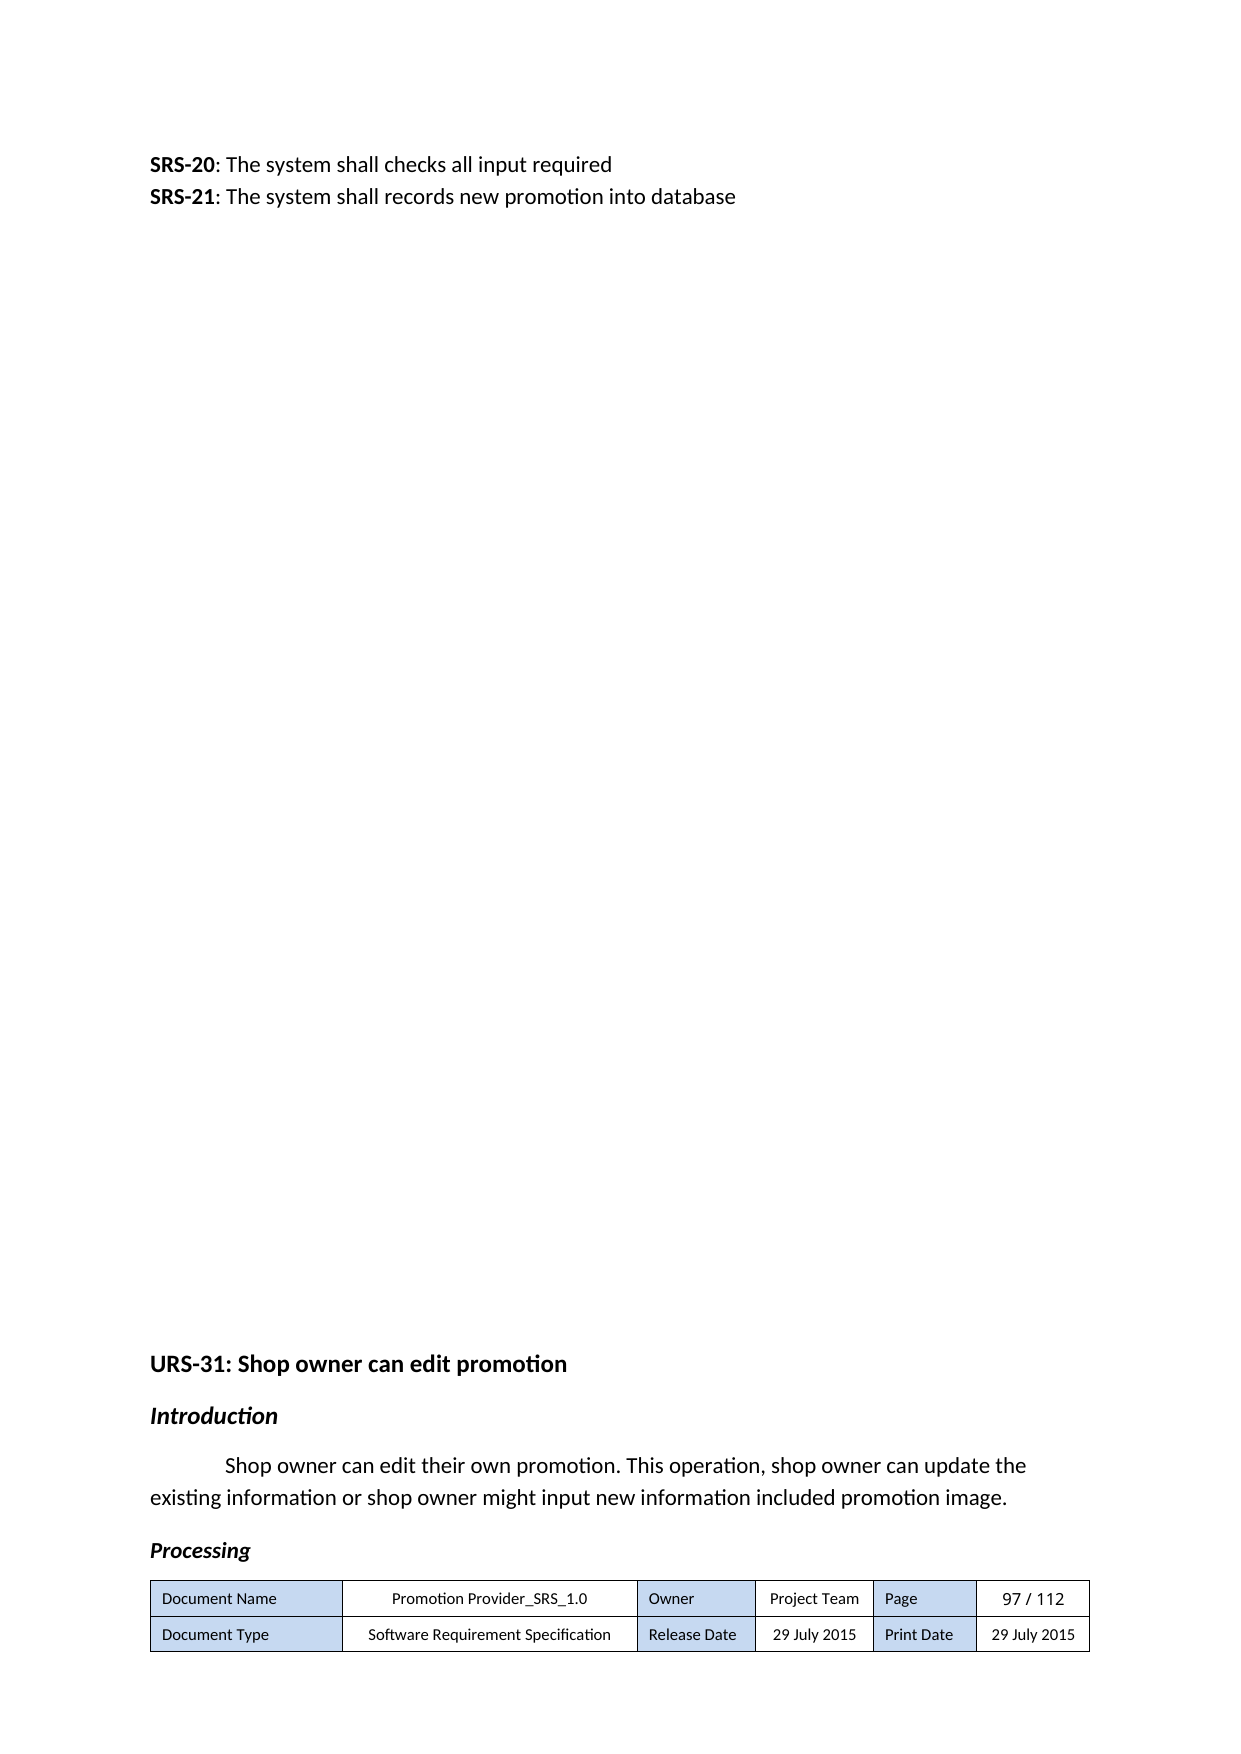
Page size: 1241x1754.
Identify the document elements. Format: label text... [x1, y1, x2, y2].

text Processing [150, 1537, 1090, 1564]
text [150, 150, 1090, 210]
text Shop owner can edit their own promotion. This operation, shop owner can update the existing information or shop owner might input new information included promotion image. [150, 1451, 1090, 1512]
text URS-31: Shop owner can edit promotion [150, 1349, 1090, 1379]
text Introduction [150, 1400, 1090, 1431]
